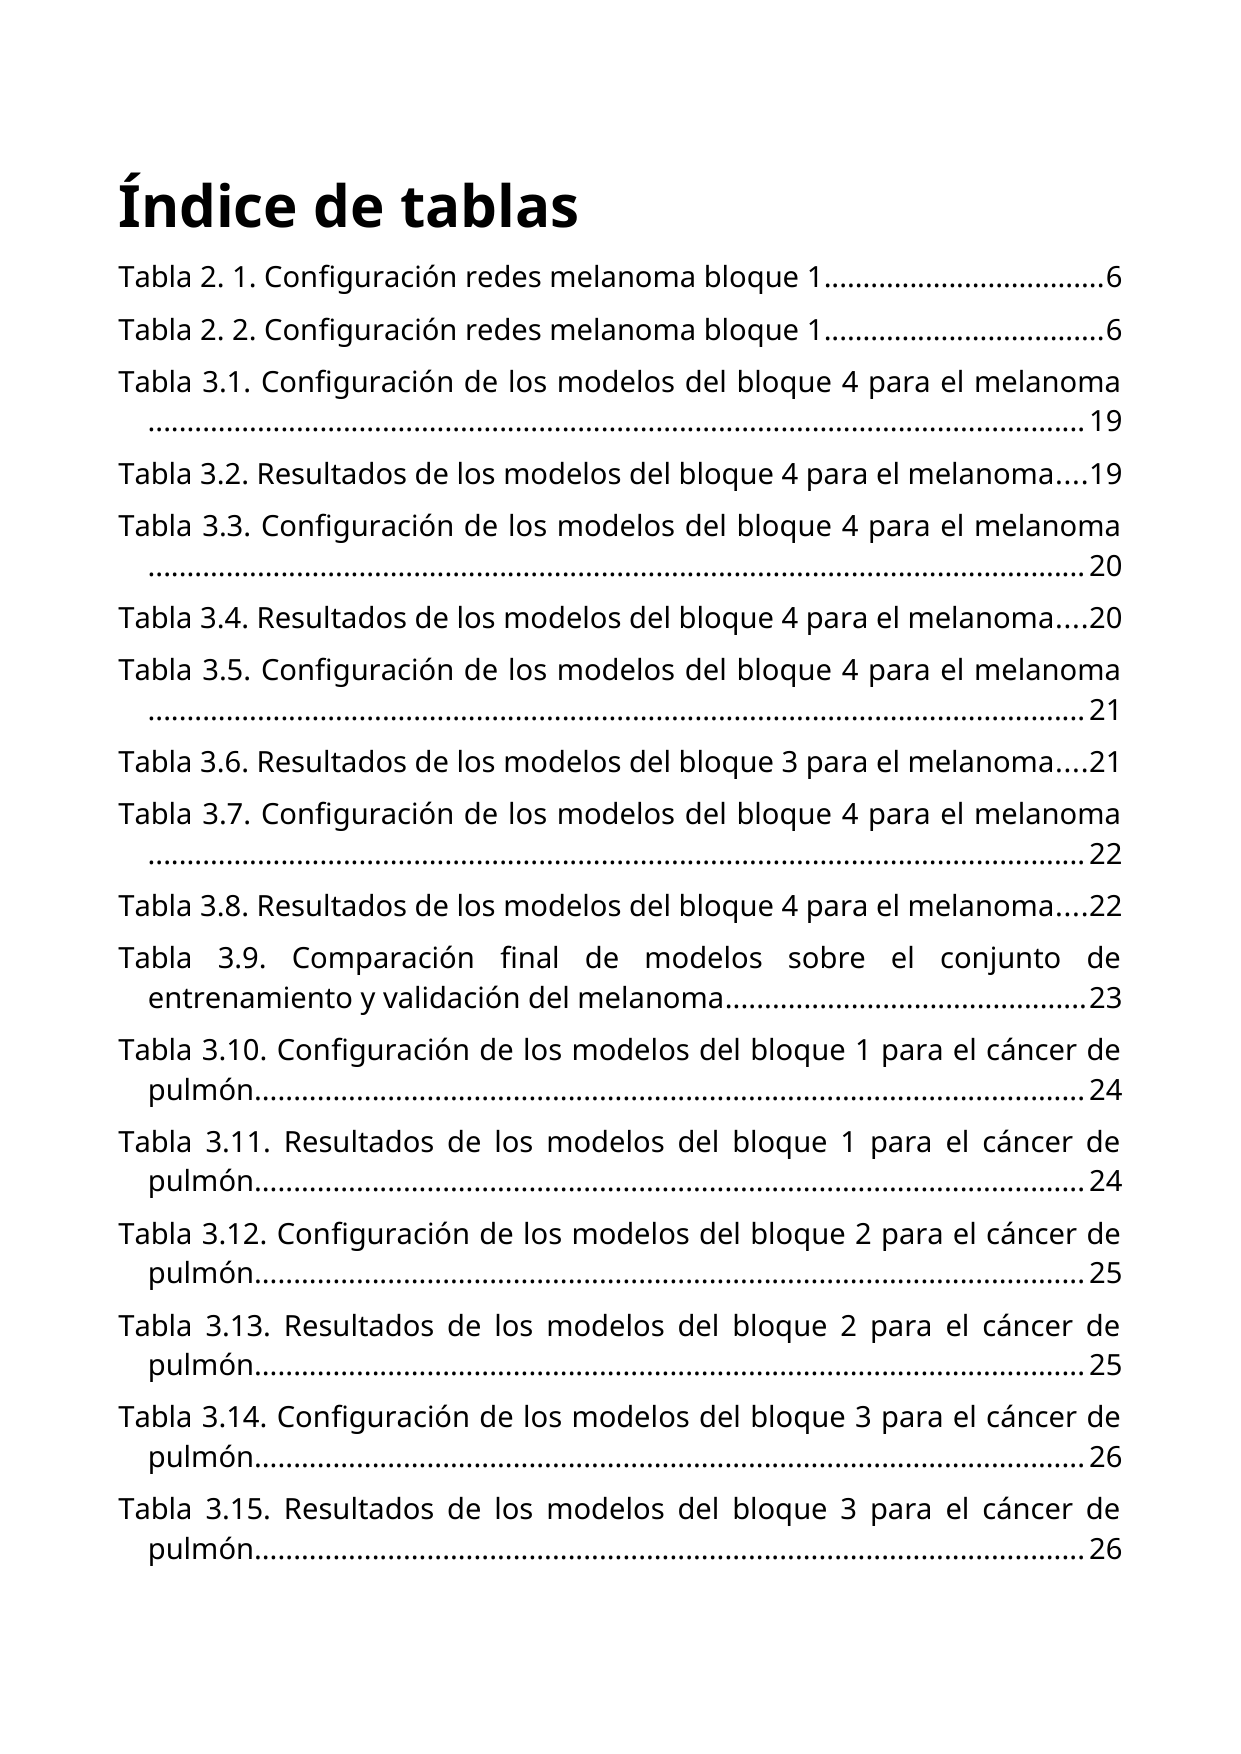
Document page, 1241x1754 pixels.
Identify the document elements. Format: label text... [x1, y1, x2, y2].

text Índice de tablas [118, 165, 1122, 244]
text Tabla 3.15. Resultados de los modelos del bloque 3 para el cáncer de pulmón 26 [118, 1488, 1122, 1568]
text Tabla 3.12. Configuración de los modelos del bloque 2 para el cáncer de pulmón 25 [118, 1213, 1122, 1292]
text Tabla 3.14. Configuración de los modelos del bloque 3 para el cáncer de pulmón 26 [118, 1397, 1122, 1476]
text Tabla 3.7. Configuración de los modelos del bloque 4 para el melanoma 22 [118, 793, 1122, 873]
text Tabla 3.6. Resultados de los modelos del bloque 3 para el melanoma 21 [118, 741, 1122, 781]
text Tabla 3.3. Configuración de los modelos del bloque 4 para el melanoma 20 [118, 505, 1122, 584]
text Tabla 3.2. Resultados de los modelos del bloque 4 para el melanoma 19 [118, 453, 1122, 493]
text Tabla 3.9. Comparación final de modelos sobre el conjunto de entrenamiento y validación del melanoma 23 [118, 937, 1122, 1017]
text Tabla 3.1. Configuración de los modelos del bloque 4 para el melanoma 19 [118, 361, 1122, 440]
text Tabla 3.8. Resultados de los modelos del bloque 4 para el melanoma 22 [118, 885, 1122, 925]
text Tabla 3.11. Resultados de los modelos del bloque 1 para el cáncer de pulmón 24 [118, 1121, 1122, 1200]
text Tabla 3.4. Resultados de los modelos del bloque 4 para el melanoma 20 [118, 597, 1122, 637]
text Tabla 3.5. Configuración de los modelos del bloque 4 para el melanoma 21 [118, 649, 1122, 728]
text Tabla 3.10. Configuración de los modelos del bloque 1 para el cáncer de pulmón 24 [118, 1029, 1122, 1108]
text Tabla 2. 1. Configuración redes melanoma bloque 1 6 [118, 257, 1122, 296]
text Tabla 3.13. Resultados de los modelos del bloque 2 para el cáncer de pulmón 25 [118, 1305, 1122, 1384]
text Tabla 2. 2. Configuración redes melanoma bloque 1 6 [118, 309, 1122, 348]
